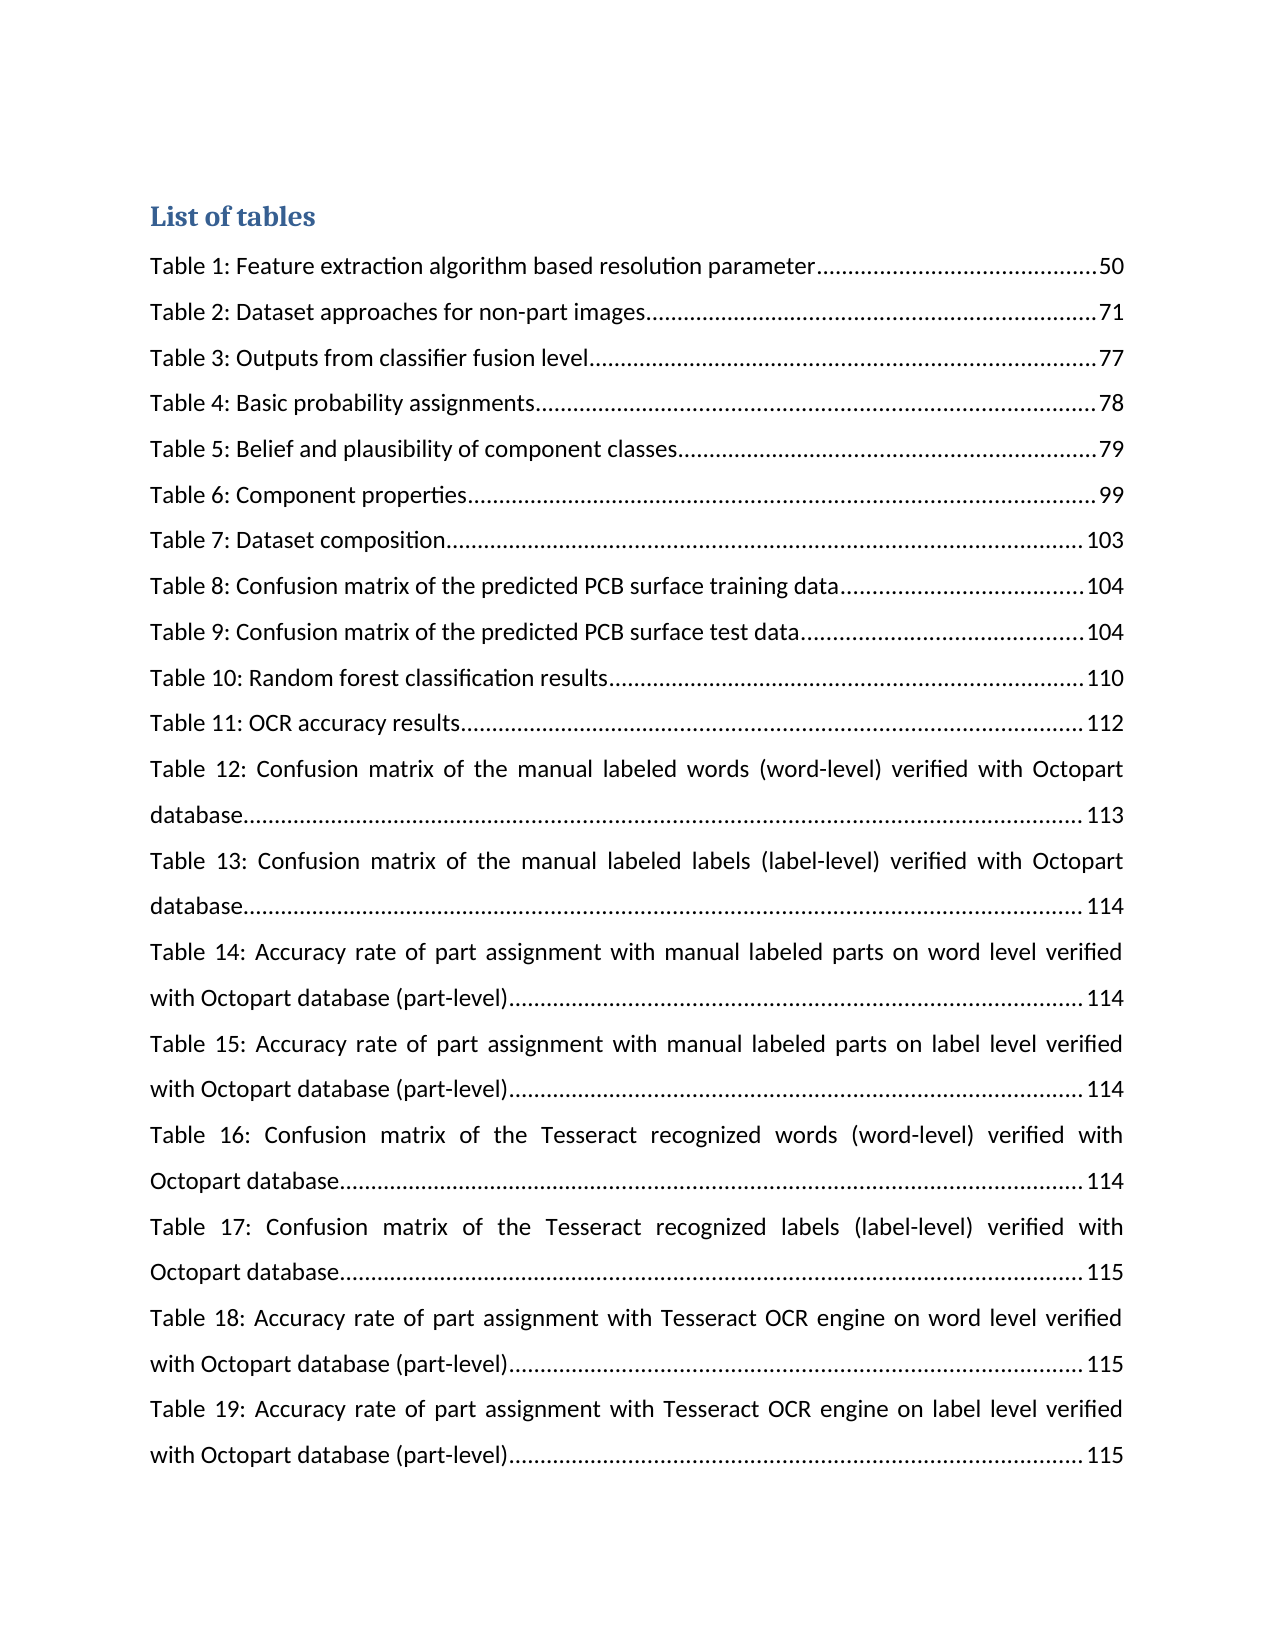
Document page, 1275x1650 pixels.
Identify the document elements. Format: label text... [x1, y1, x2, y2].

text Table 1: Feature extraction algorithm based resolution parameter 50 [150, 250, 1125, 281]
text Table 16: Confusion matrix of the Tesseract recognized words (word-level) verified with Octopart database 114 [150, 1119, 1125, 1195]
text Table 13: Confusion matrix of the manual labeled labels (label-level) verified with Octopart database 114 [150, 845, 1125, 921]
text Table 3: Outputs from classifier fusion level 77 [150, 342, 1125, 372]
subtitle List of tables [150, 200, 1125, 233]
text Table 17: Confusion matrix of the Tesseract recognized labels (label-level) verified with Octopart database 115 [150, 1211, 1125, 1287]
text Table 2: Dataset approaches for non-part images 71 [150, 296, 1125, 327]
text Table 12: Confusion matrix of the manual labeled words (word-level) verified with Octopart database 113 [150, 753, 1125, 829]
text Table 19: Accuracy rate of part assignment with Tesseract OCR engine on label level verified with Octopart database (part-level) 115 [150, 1393, 1125, 1470]
text Table 14: Accuracy rate of part assignment with manual labeled parts on word level verified with Octopart database (part-level) 114 [150, 936, 1125, 1012]
text Table 18: Accuracy rate of part assignment with Tesseract OCR engine on word level verified with Octopart database (part-level) 115 [150, 1302, 1125, 1378]
text Table 7: Dataset composition 103 [150, 525, 1125, 555]
text Table 9: Confusion matrix of the predicted PCB surface test data 104 [150, 616, 1125, 647]
text Table 8: Confusion matrix of the predicted PCB surface training data 104 [150, 570, 1125, 601]
text Table 6: Component properties 99 [150, 479, 1125, 509]
text Table 5: Belief and plausibility of component classes 79 [150, 433, 1125, 464]
text Table 4: Basic probability assignments 78 [150, 387, 1125, 418]
text Table 15: Accuracy rate of part assignment with manual labeled parts on label level verified with Octopart database (part-level) 114 [150, 1028, 1125, 1104]
text Table 11: OCR accuracy results 112 [150, 708, 1125, 738]
text Table 10: Random forest classification results 110 [150, 662, 1125, 692]
